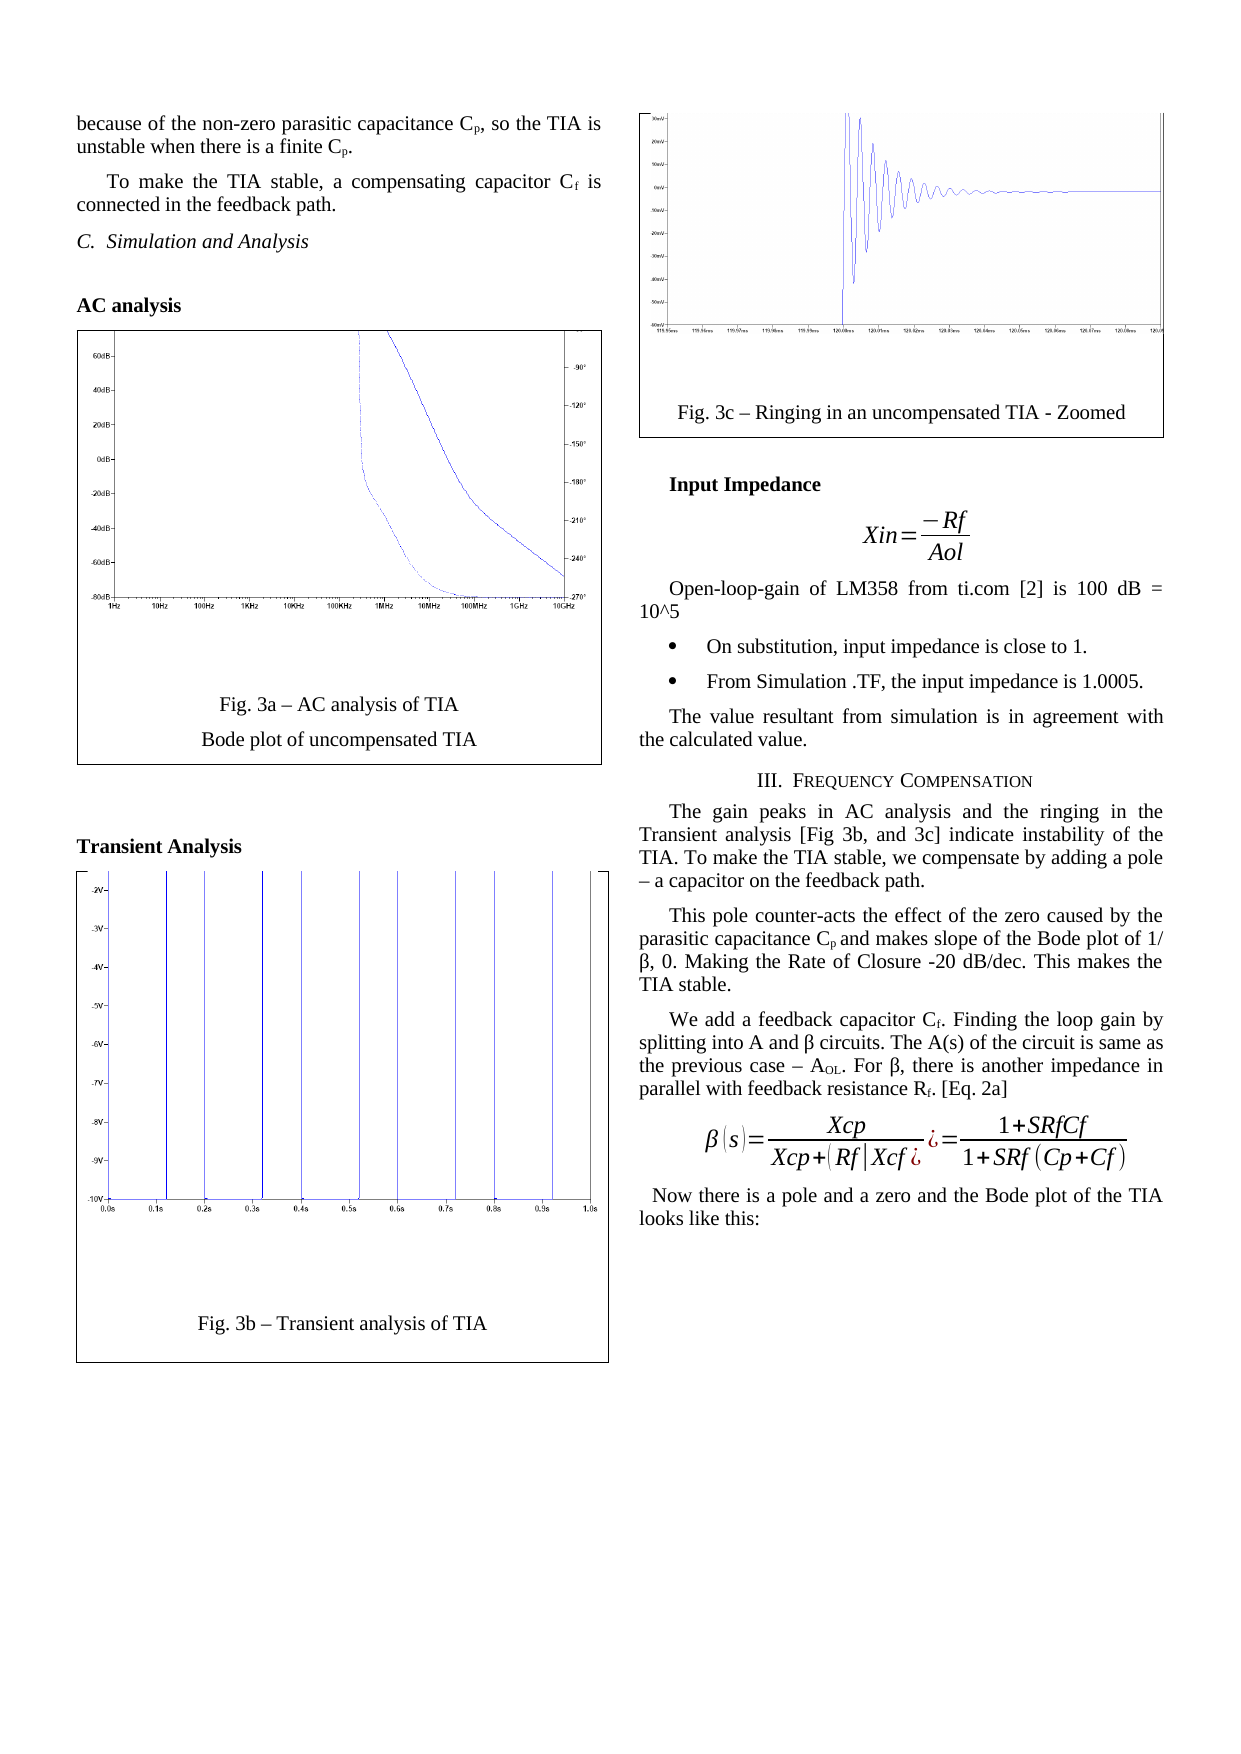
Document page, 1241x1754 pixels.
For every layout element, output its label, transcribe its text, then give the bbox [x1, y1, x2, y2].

table_header Fig. 3a – AC analysis of TIA Bode plot of uncompensated TIA [78, 331, 601, 764]
list From Simulation .TF, the input impedance is 1.0005. [669, 670, 1164, 693]
text We add a feedback capacitor Cf. Finding the loop gain by splitting into A and β circuits. The A(s) of the circuit is same as the previous case – AOL. For β, there is another impedance in parallel with feedback resistance Rf. [Eq. 2a] [639, 1009, 1164, 1100]
table_header Fig. 3b – Transient analysis of TIA [77, 872, 608, 1362]
text To make the TIA stable, a compensating capacitor Cf is connected in the feedback path. [76, 171, 601, 216]
text The gain peaks in AC analysis and the ringing in the Transient analysis [Fig 3b, and 3c] indicate instability of the TIA. To make the TIA stable, we compensate by adding a pole – a capacitor on the feedback path. [639, 801, 1164, 892]
text Now there is a pole and a zero and the Bode plot of the TIA looks like this: [639, 1184, 1164, 1230]
text AC analysis [76, 294, 601, 317]
table_header Fig. 3c – Ringing in an uncompensated TIA - Zoomed [640, 114, 1163, 437]
text Input Impedance [639, 473, 1164, 496]
text Transient Analysis [76, 835, 601, 858]
picture [87, 871, 598, 1214]
list On substitution, input impedance is close to 1. [669, 635, 1164, 658]
subtitle Frequency Compensation [639, 768, 1164, 792]
picture [89, 331, 589, 611]
text Open-loop-gain of LM358 from ti.com [2] is 100 dB = 10^5 [639, 577, 1164, 623]
subtitle Simulation and Analysis [76, 229, 601, 253]
picture [650, 113, 1164, 334]
text The value resultant from simulation is in agreement with the calculated value. [639, 706, 1164, 751]
text This pole counter-acts the effect of the zero caused by the parasitic capacitance Cp and makes slope of the Bode plot of 1/ β, 0. Making the Rate of Closure -20 dB/dec. This makes the TIA stable. [639, 904, 1164, 996]
